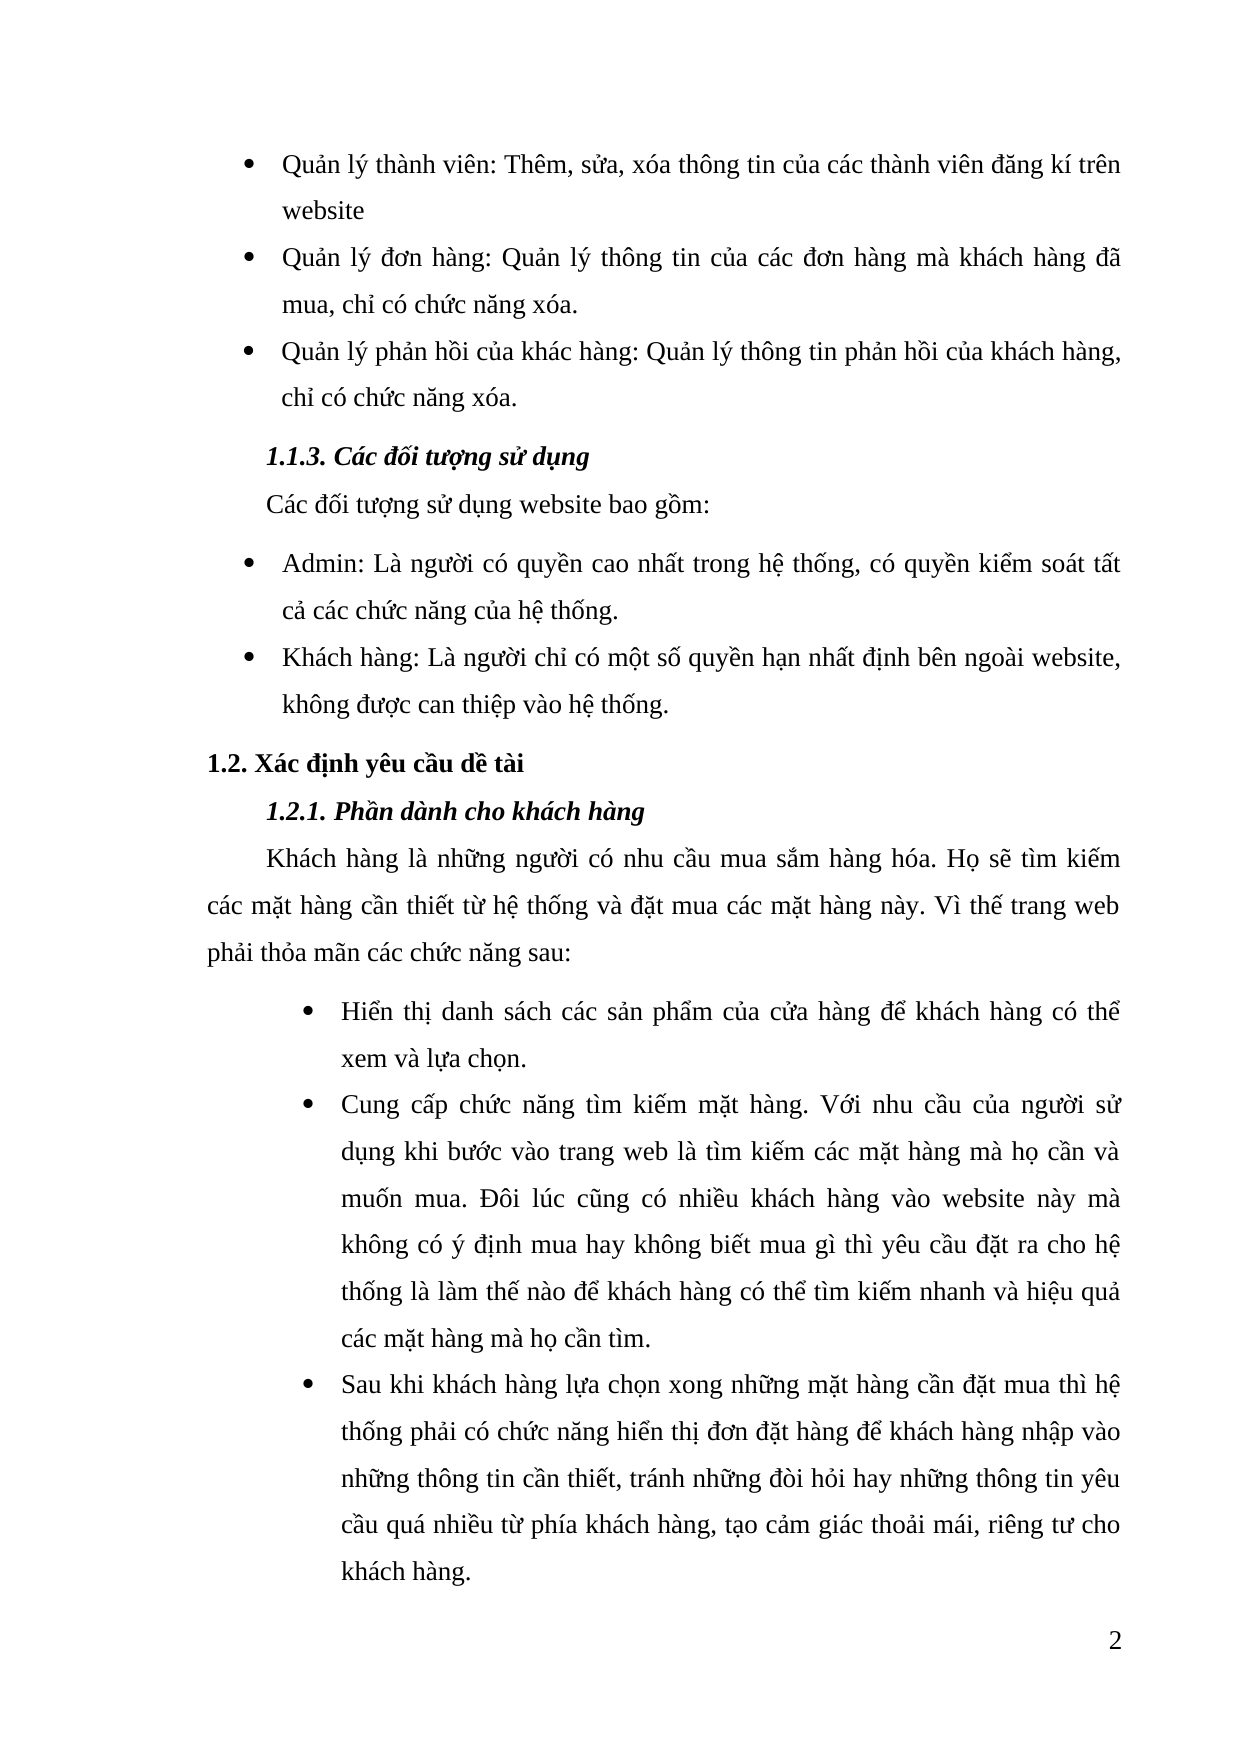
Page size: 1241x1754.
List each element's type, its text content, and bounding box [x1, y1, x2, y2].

text Các đối tượng sử dụng [266, 441, 1122, 472]
list Quản lý thành viên: Thêm, sửa, xóa thông tin của các thành viên đăng kí trên website [244, 148, 1122, 226]
list Hiển thị danh sách các sản phẩm của cửa hàng để khách hàng có thể xem và lựa chọn. [303, 995, 1122, 1073]
list Sau khi khách hàng lựa chọn xong những mặt hàng cần đặt mua thì hệ thống phải có chức năng hiển thị đơn đặt hàng để khách hàng nhập vào những thông tin cần thiết, tránh những đòi hỏi hay những thông tin yêu cầu quá nhiều từ phía khách hàng, tạo cảm giác thoải mái, riêng tư cho khách hàng. [303, 1368, 1122, 1586]
list Khách hàng: Là người chỉ có một số quyền hạn nhất định bên ngoài website, không được can thiệp vào hệ thống. [244, 641, 1122, 719]
text Các đối tượng sử dụng website bao gồm: [207, 488, 1122, 519]
text Phần dành cho khách hàng [266, 795, 1122, 826]
text Khách hàng là những người có nhu cầu mua sắm hàng hóa. Họ sẽ tìm kiếm các mặt hàng cần thiết từ hệ thống và đặt mua các mặt hàng này. Vì thế trang web phải thỏa mãn các chức năng sau: [207, 842, 1122, 967]
list Cung cấp chức năng tìm kiếm mặt hàng. Với nhu cầu của người sử dụng khi bước vào trang web là tìm kiếm các mặt hàng mà họ cần và muốn mua. Đôi lúc cũng có nhiều khách hàng vào website này mà không có ý định mua hay không biết mua gì thì yêu cầu đặt ra cho hệ thống là làm thế nào để khách hàng có thể tìm kiếm nhanh và hiệu quả các mặt hàng mà họ cần tìm. [303, 1088, 1122, 1353]
list Quản lý phản hồi của khác hàng: Quản lý thông tin phản hồi của khách hàng, chỉ có chức năng xóa. [244, 334, 1122, 412]
list Admin: Là người có quyền cao nhất trong hệ thống, có quyền kiểm soát tất cả các chức năng của hệ thống. [244, 547, 1122, 625]
list Quản lý đơn hàng: Quản lý thông tin của các đơn hàng mà khách hàng đã mua, chỉ có chức năng xóa. [244, 241, 1122, 319]
text Xác định yêu cầu dề tài [207, 747, 1122, 778]
